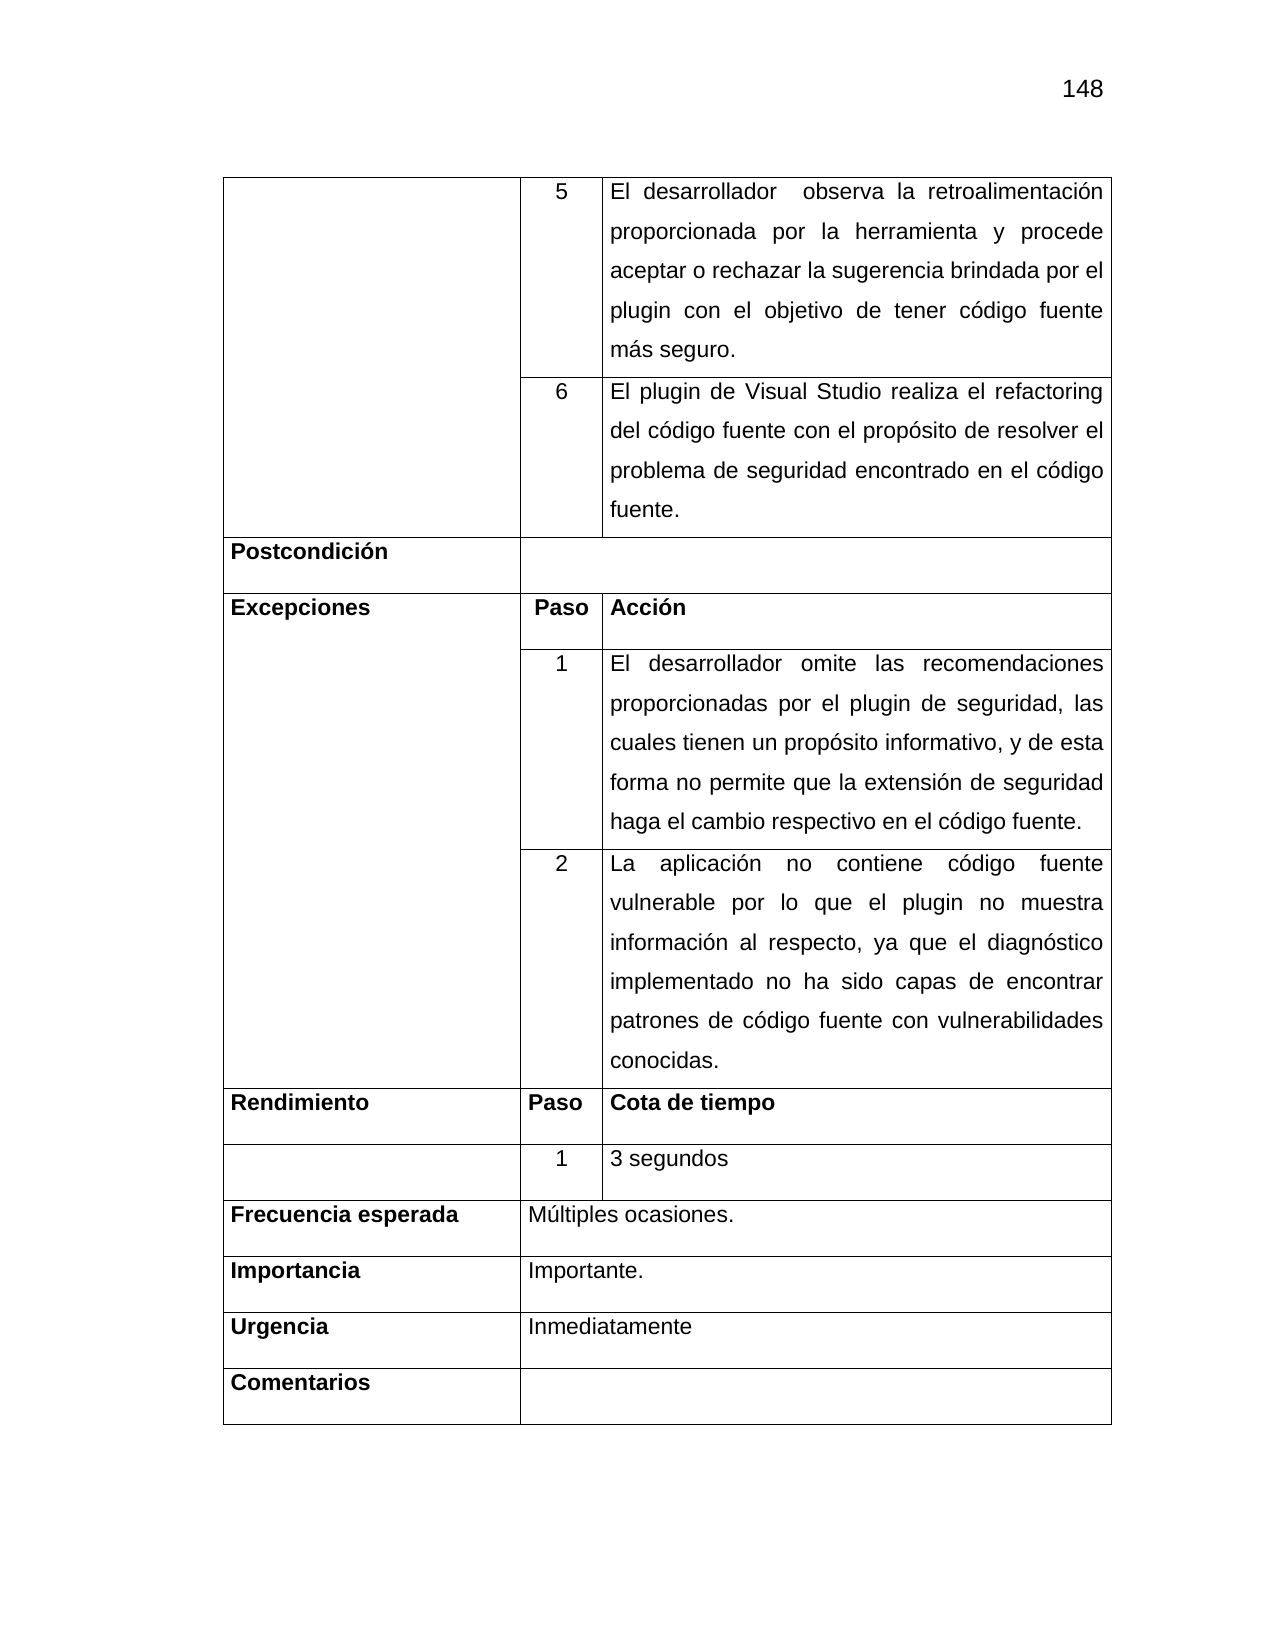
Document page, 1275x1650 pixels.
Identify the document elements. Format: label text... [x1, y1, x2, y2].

table_cell Importancia [224, 1257, 520, 1312]
table_cell 2 [521, 850, 602, 1088]
table_cell [224, 1145, 520, 1200]
table_cell Rendimiento [224, 1089, 520, 1144]
table_cell Paso [521, 594, 602, 649]
table_cell Excepciones [224, 594, 520, 1088]
table_cell Cota de tiempo [603, 1089, 1111, 1144]
table_cell 1 [521, 1145, 602, 1200]
table_cell Postcondición [224, 538, 520, 593]
table_cell [521, 1369, 1111, 1424]
table_cell Múltiples ocasiones. [521, 1201, 1111, 1256]
table_cell El desarrollador omite las recomendaciones proporcionadas por el plugin de seguridad, las cuales tienen un propósito informativo, y de esta forma no permite que la extensión de seguridad haga el cambio respectivo en el código fuente. [603, 650, 1111, 848]
table_cell Comentarios [224, 1369, 520, 1424]
table_cell 3 segundos [603, 1145, 1111, 1200]
table_cell 1 [521, 650, 602, 848]
table_cell 6 [521, 378, 602, 537]
table_cell El plugin de Visual Studio realiza el refactoring del código fuente con el propósito de resolver el problema de seguridad encontrado en el código fuente. [603, 378, 1111, 537]
table_cell Importante. [521, 1257, 1111, 1312]
table_cell [521, 538, 1111, 593]
table_cell 5 [521, 178, 602, 377]
table_cell La aplicación no contiene código fuente vulnerable por lo que el plugin no muestra información al respecto, ya que el diagnóstico implementado no ha sido capas de encontrar patrones de código fuente con vulnerabilidades conocidas. [603, 850, 1111, 1088]
table_cell El desarrollador observa la retroalimentación proporcionada por la herramienta y procede aceptar o rechazar la sugerencia brindada por el plugin con el objetivo de tener código fuente más seguro. [603, 178, 1111, 377]
table_cell Paso [521, 1089, 602, 1144]
table_cell Inmediatamente [521, 1313, 1111, 1368]
table_cell Frecuencia esperada [224, 1201, 520, 1256]
table_cell Urgencia [224, 1313, 520, 1368]
table_cell Acción [603, 594, 1111, 649]
